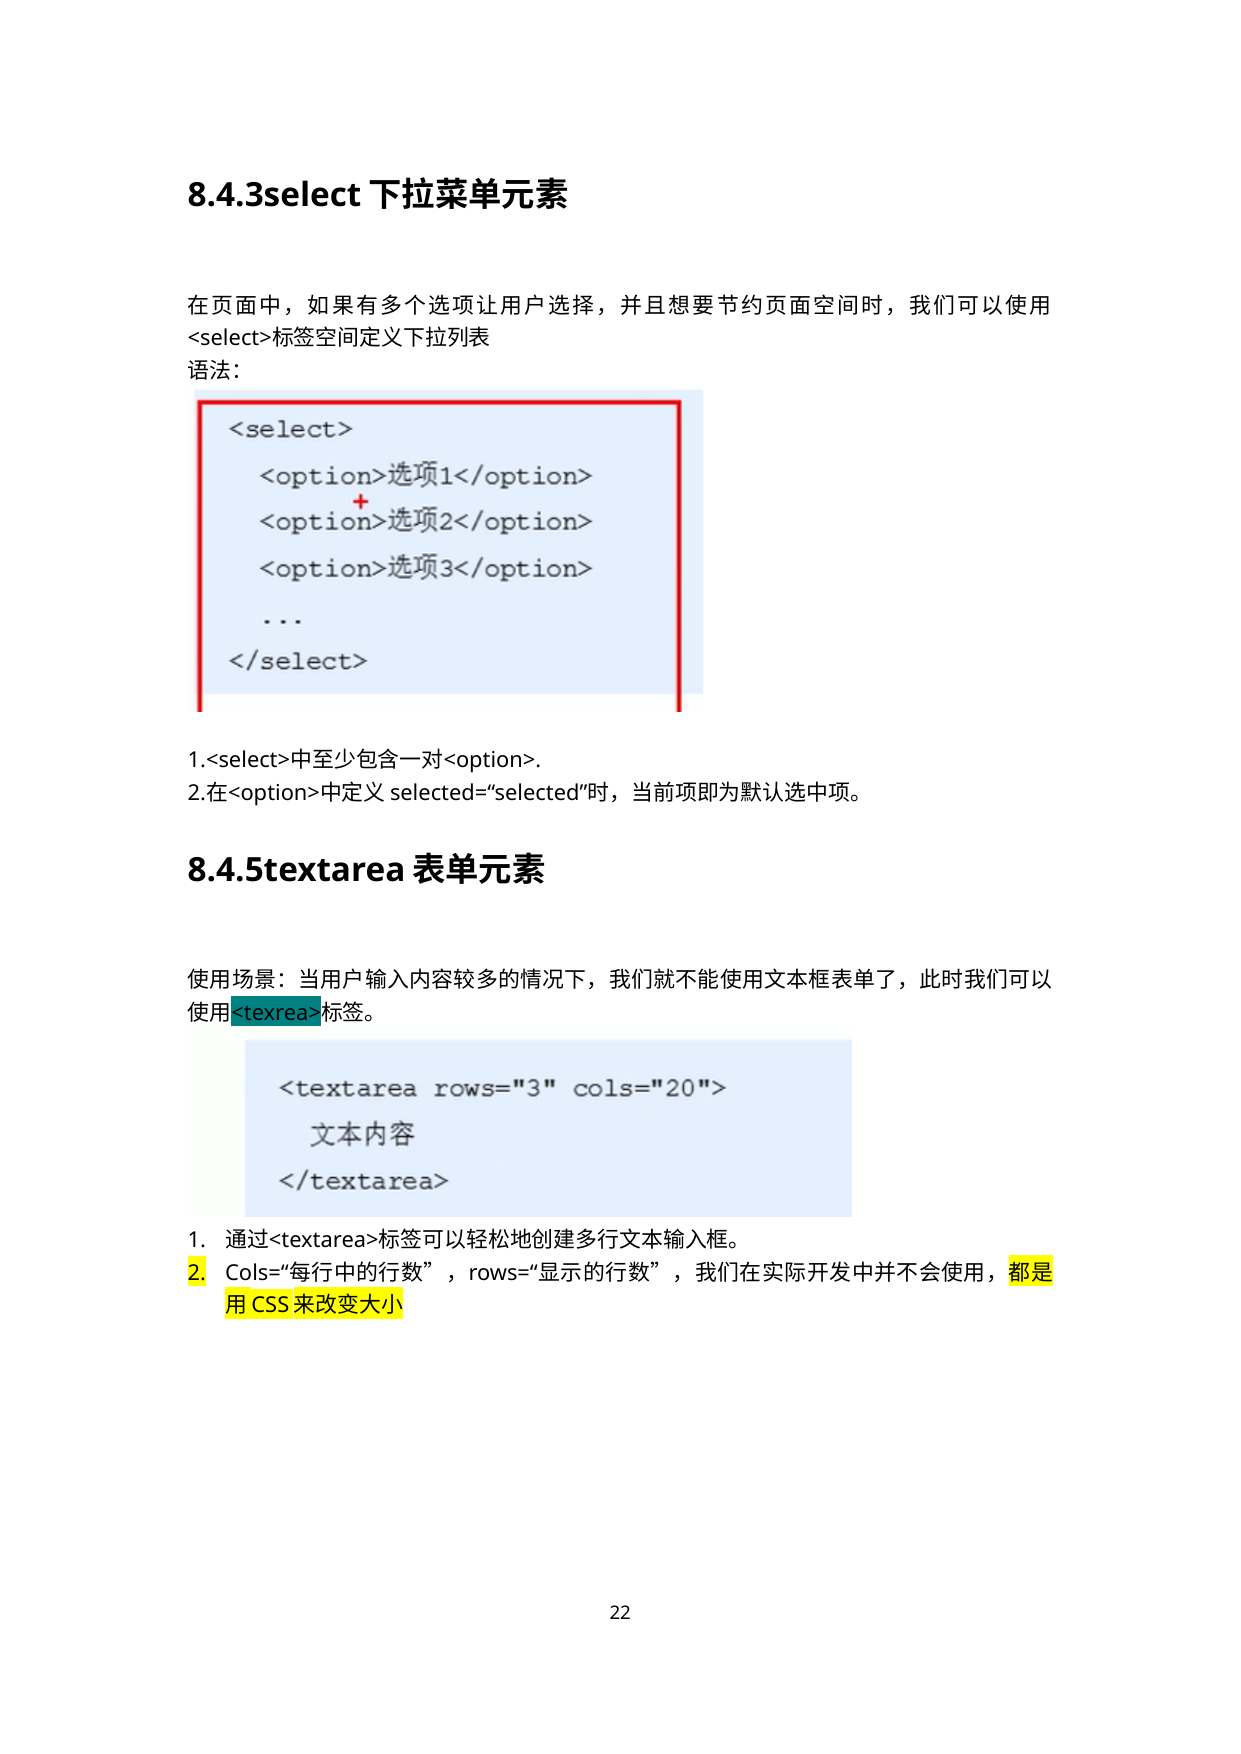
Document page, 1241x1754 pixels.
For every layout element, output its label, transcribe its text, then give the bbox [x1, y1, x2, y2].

text 在页面中，如果有多个选项让用户选择，并且想要节约页面空间时，我们可以使用<select>标签空间定义下拉列表 [187, 287, 1053, 352]
subtitle 8.4.5textarea表单元素 [187, 834, 1053, 899]
picture [187, 1026, 853, 1217]
text 语法： [187, 352, 1053, 385]
text 2.在<option>中定义selected=“selected”时，当前项即为默认选中项。 [187, 775, 1053, 807]
picture [187, 384, 704, 712]
list 通过<textarea>标签可以轻松地创建多行文本输入框。 [187, 1222, 1053, 1254]
text 使用场景：当用户输入内容较多的情况下，我们就不能使用文本框表单了，此时我们可以使用<texrea>标签。 [187, 962, 1053, 1027]
list Cols=“每行中的行数”，rows=“显示的行数”，我们在实际开发中并不会使用，都是用CSS来改变大小 [187, 1254, 1053, 1319]
subtitle 8.4.3select下拉菜单元素 [187, 160, 1053, 225]
text 1.<select>中至少包含一对<option>. [187, 742, 1053, 775]
